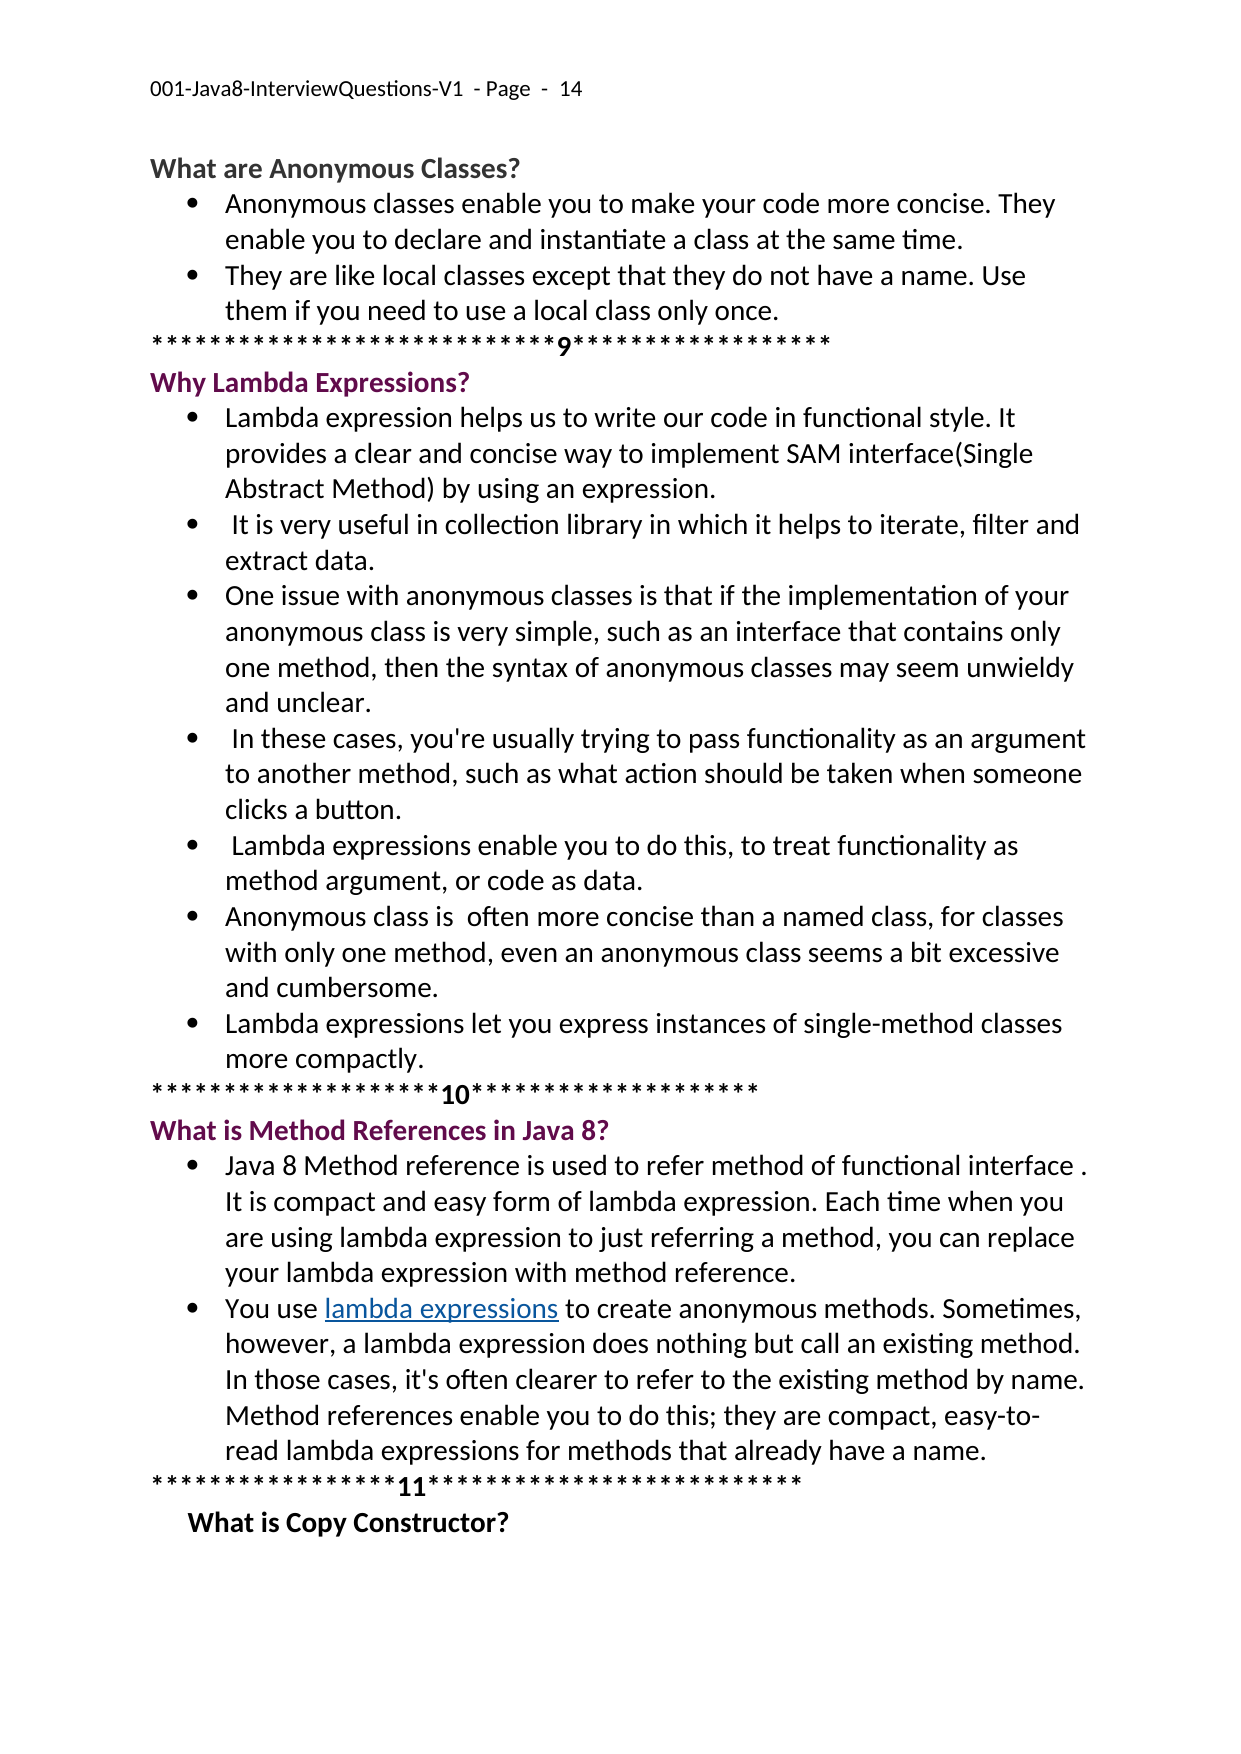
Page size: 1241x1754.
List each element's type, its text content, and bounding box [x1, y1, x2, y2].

text ********************10******************** [150, 1076, 1090, 1112]
text *****************11************************** [150, 1468, 1090, 1504]
subtitle What is Method References in Java 8? [150, 1112, 1090, 1147]
list You use lambda expressions to create anonymous methods. Sometimes, however, a lambda expression does nothing but call an existing method. In those cases, it's often clearer to refer to the existing method by name. Method references enable you to do this; they are compact, easy-to-read lambda expressions for methods that already have a name. [187, 1290, 1090, 1468]
list In these cases, you're usually trying to pass functionality as an argument to another method, such as what action should be taken when someone clicks a button. [187, 720, 1090, 827]
list Anonymous classes enable you to make your code more concise. They enable you to declare and instantiate a class at the same time. [187, 186, 1090, 257]
subtitle Why Lambda Expressions? [150, 364, 1090, 399]
list Lambda expression helps us to write our code in functional style. It provides a clear and concise way to implement SAM interface(Single Abstract Method) by using an expression. [187, 399, 1090, 506]
list One issue with anonymous classes is that if the implementation of your anonymous class is very simple, such as an interface that contains only one method, then the syntax of anonymous classes may seem unwieldy and unclear. [187, 577, 1090, 720]
list They are like local classes except that they do not have a name. Use them if you need to use a local class only once. [187, 257, 1090, 328]
text ****************************9****************** [150, 328, 1090, 364]
text What is Copy Constructor? [187, 1504, 1090, 1539]
list Anonymous class is often more concise than a named class, for classes with only one method, even an anonymous class seems a bit excessive and cumbersome. [187, 898, 1090, 1005]
list Lambda expressions let you express instances of single-method classes more compactly. [187, 1005, 1090, 1076]
list It is very useful in collection library in which it helps to iterate, filter and extract data. [187, 506, 1090, 577]
list Java 8 Method reference is used to refer method of functional interface . It is compact and easy form of lambda expression. Each time when you are using lambda expression to just referring a method, you can replace your lambda expression with method reference. [187, 1147, 1090, 1290]
list Lambda expressions enable you to do this, to treat functionality as method argument, or code as data. [187, 827, 1090, 898]
subtitle What are Anonymous Classes? [150, 150, 1090, 186]
